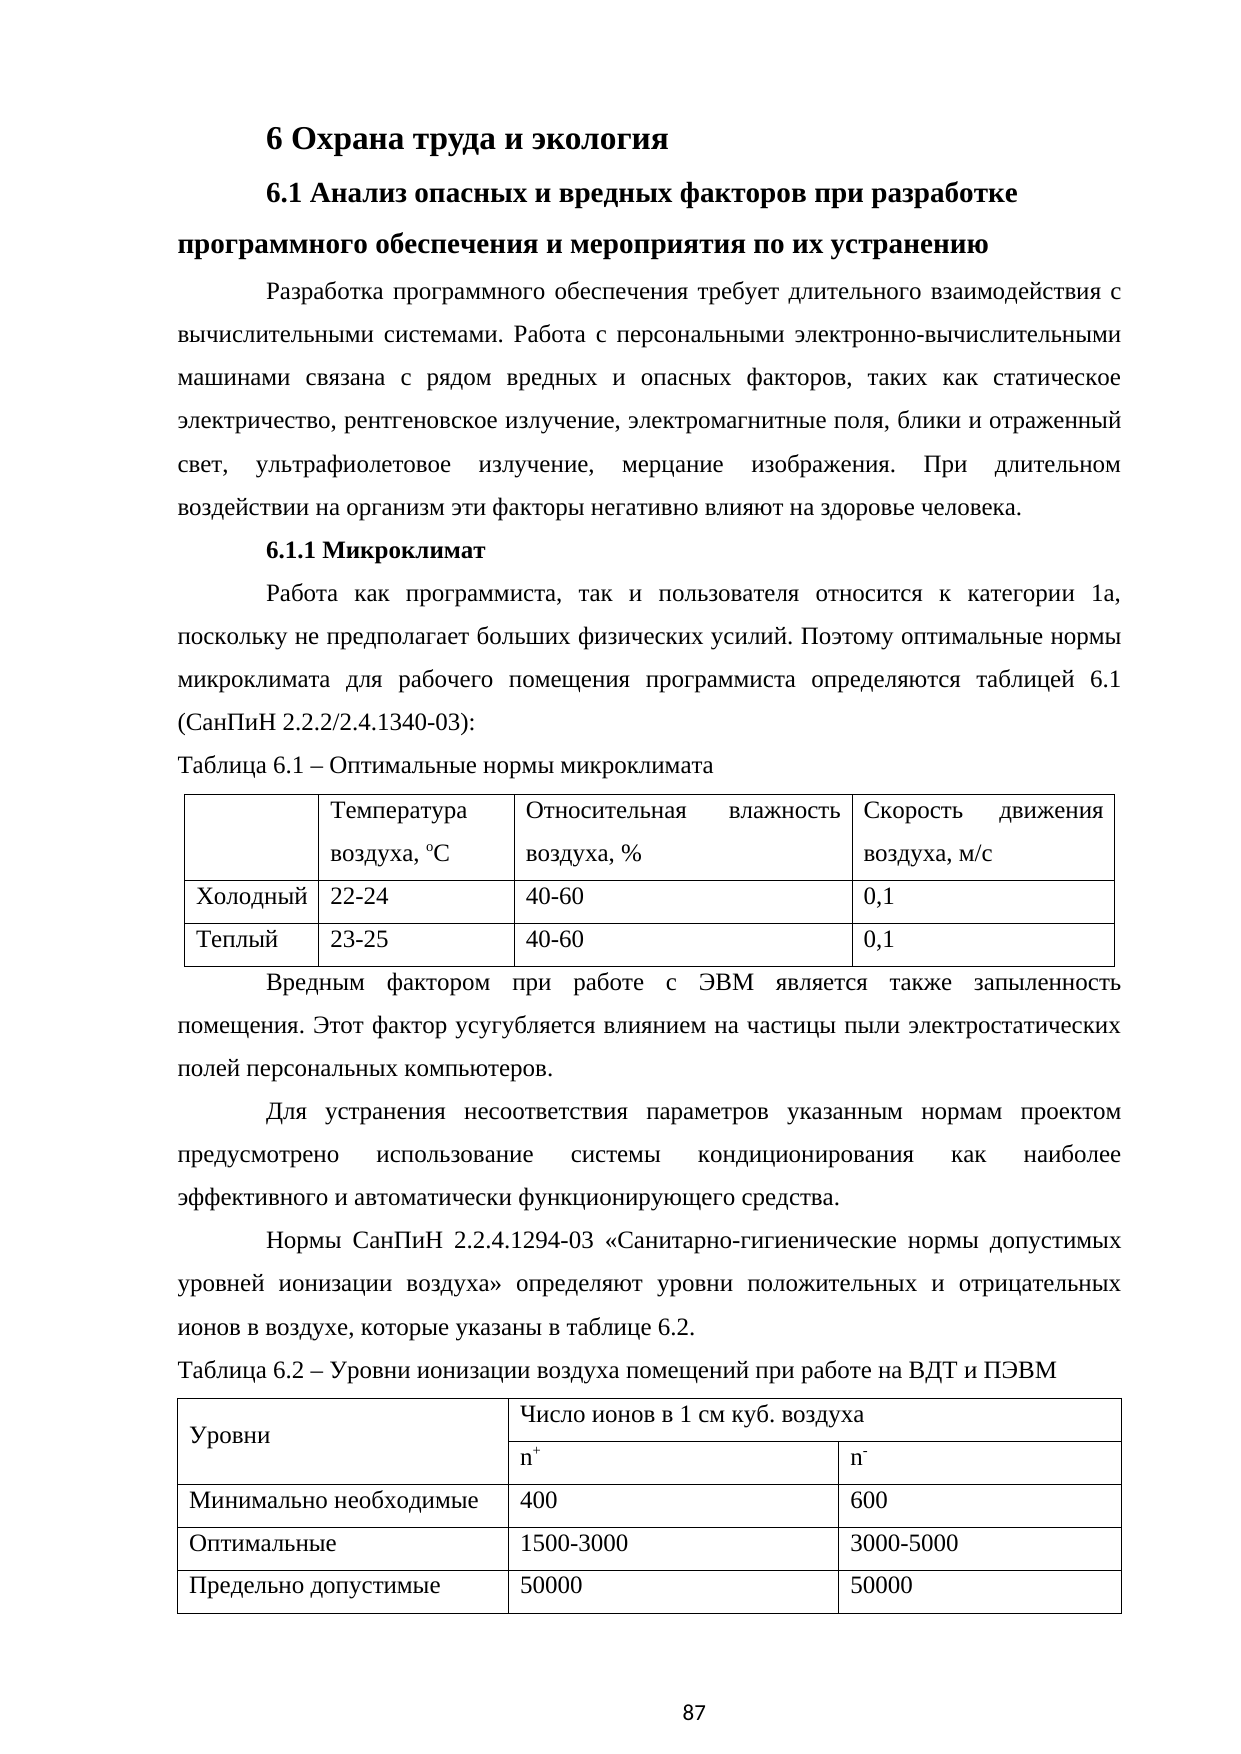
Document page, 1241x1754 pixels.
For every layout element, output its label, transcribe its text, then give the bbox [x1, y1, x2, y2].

table_header Уровни [178, 1399, 508, 1484]
table_cell 40-60 [515, 881, 852, 923]
text Нормы СанПиН 2.2.4.1294-03 «Санитарно-гигиенические нормы допустимых уровней ионизации воздуха» определяют уровни положительных и отрицательных ионов в воздухе, которые указаны в таблице 6.2. [177, 1225, 1122, 1340]
text Разработка программного обеспечения требует длительного взаимодействия с вычислительными системами. Работа с персональными электронно-вычислительными машинами связана с рядом вредных и опасных факторов, таких как статическое электричество, рентгеновское излучение, электромагнитные поля, блики и отраженный свет, ультрафиолетовое излучение, мерцание изображения. При длительном воздействии на организм эти факторы негативно влияют на здоровье человека. [177, 276, 1122, 521]
table_cell 40-60 [515, 924, 852, 966]
table_header Число ионов в куб. воздуха [509, 1399, 1121, 1441]
text Вредным фактором при работе с ЭВМ является также запыленность помещения. Этот фактор усугубляется влиянием на частицы пыли электростатических полей персональных компьютеров. [177, 967, 1122, 1082]
table_cell Холодный [185, 881, 318, 923]
list Микроклимат [266, 535, 1122, 564]
text Таблица 6.1 ‒ Оптимальные нормы микроклимата [177, 751, 1122, 779]
table_cell 22-24 [319, 881, 514, 923]
table_cell 50000 [509, 1571, 838, 1612]
table_cell 600 [839, 1485, 1121, 1527]
text Для устранения несоответствия параметров указанным нормам проектом предусмотрено использование системы кондиционирования как наиболее эффективного и автоматически функционирующего средства. [177, 1096, 1122, 1211]
list Охрана труда и экология [177, 118, 1122, 156]
table_cell 1500-3000 [509, 1528, 838, 1569]
table_header Температура воздуха, oC [319, 795, 514, 880]
table_header [185, 795, 318, 880]
table_cell 23-25 [319, 924, 514, 966]
table_cell n- [839, 1442, 1121, 1484]
text Работа как программиста, так и пользователя относится к категории 1а, поскольку не предполагает больших физических усилий. Поэтому оптимальные нормы микроклимата для рабочего помещения программиста определяются таблицей 6.1 (СанПиН 2.2.2/2.4.1340-03): [177, 578, 1122, 736]
table_cell Минимально необходимые [178, 1485, 508, 1527]
table_cell 400 [509, 1485, 838, 1527]
table_cell 3000-5000 [839, 1528, 1121, 1569]
table_cell Оптимальные [178, 1528, 508, 1569]
text Таблица 6.2 ‒ Уровни ионизации воздуха помещений при работе на ВДТ и ПЭВМ [177, 1355, 1122, 1383]
table_cell n+ [509, 1442, 838, 1484]
table_cell 50000 [839, 1571, 1121, 1612]
table_cell 0,1 [853, 881, 1114, 923]
table_cell 0,1 [853, 924, 1114, 966]
list Анализ опасных и вредных факторов при разработке программного обеспечения и мероприятия по их устранению [177, 176, 1122, 259]
table_cell Теплый [185, 924, 318, 966]
table_header Относительная влажность воздуха, % [515, 795, 852, 880]
table_cell Предельно допустимые [178, 1571, 508, 1612]
table_header Скорость движения воздуха, м/с [853, 795, 1114, 880]
